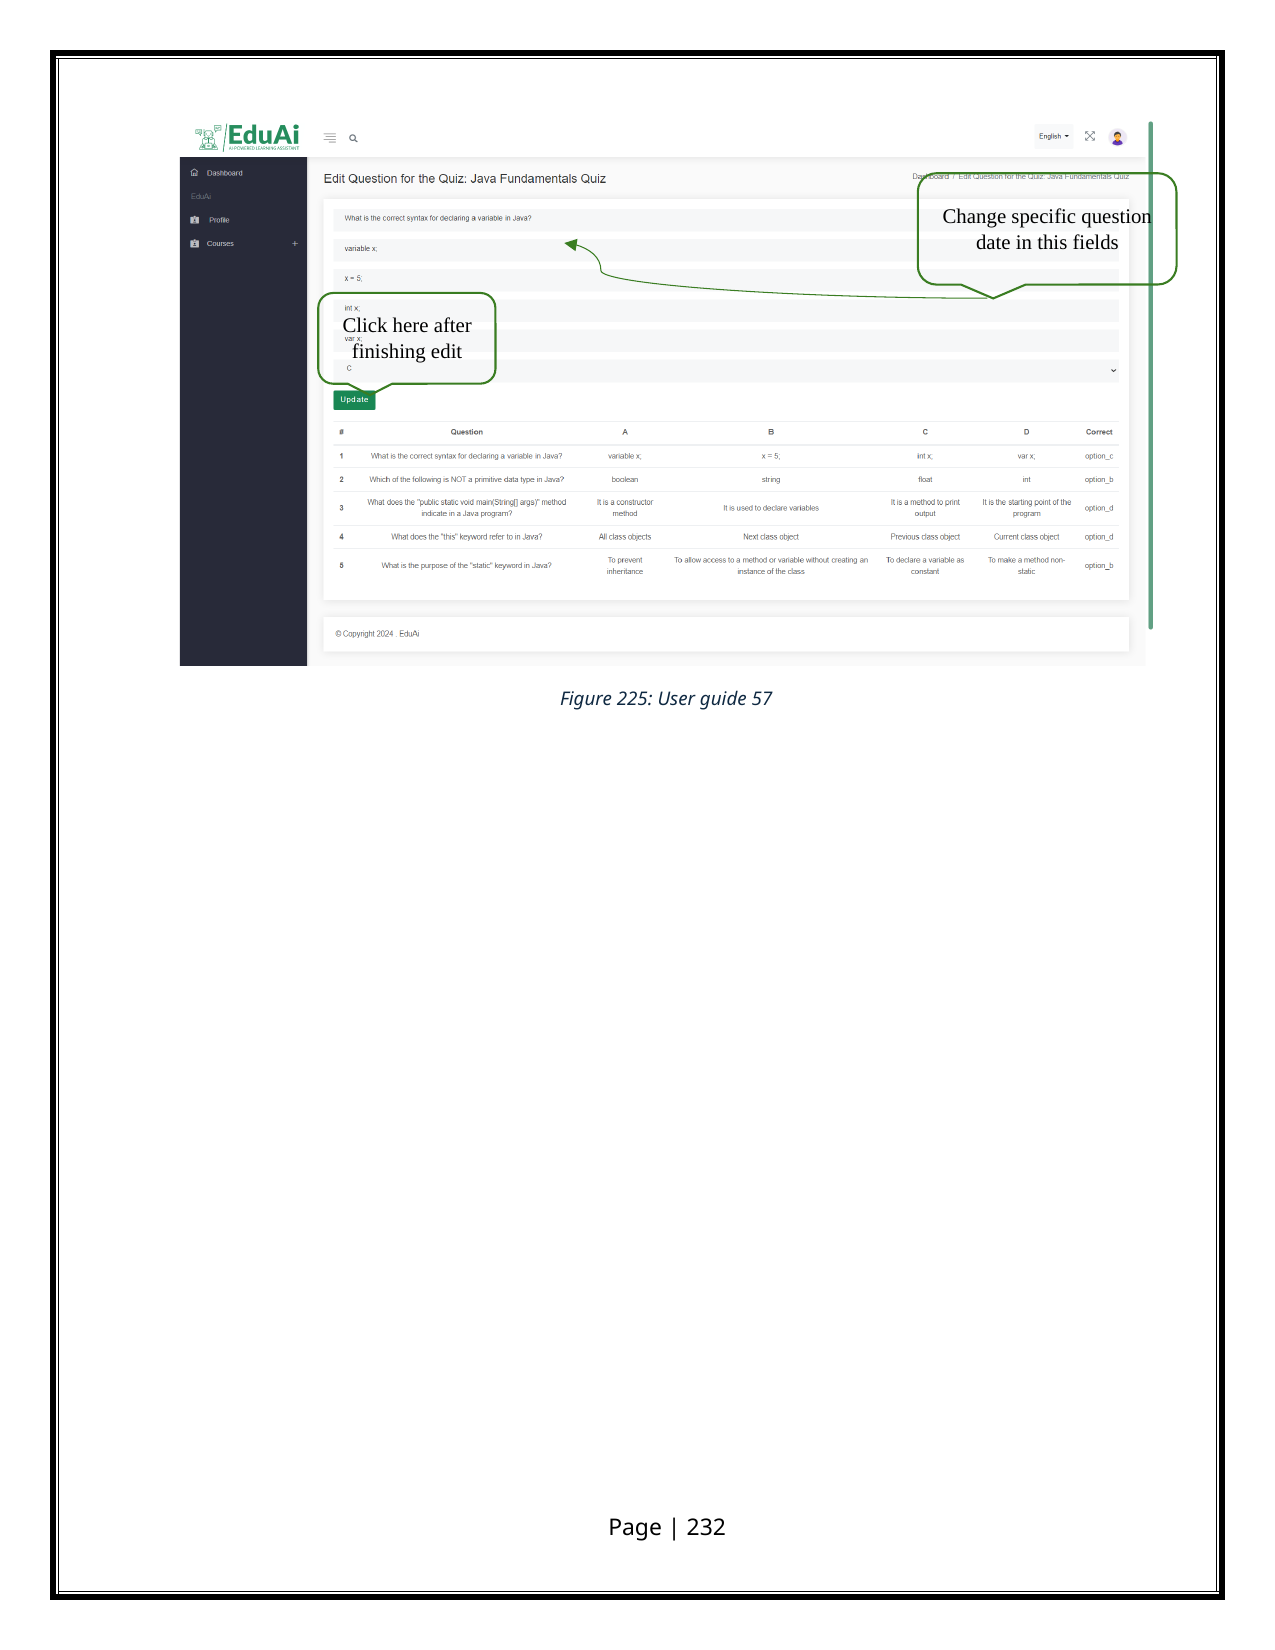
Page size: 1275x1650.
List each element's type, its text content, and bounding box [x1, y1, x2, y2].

picture [179, 118, 1155, 666]
text Figure 225: User guide 57 [177, 685, 1157, 710]
picture [919, 175, 1155, 296]
